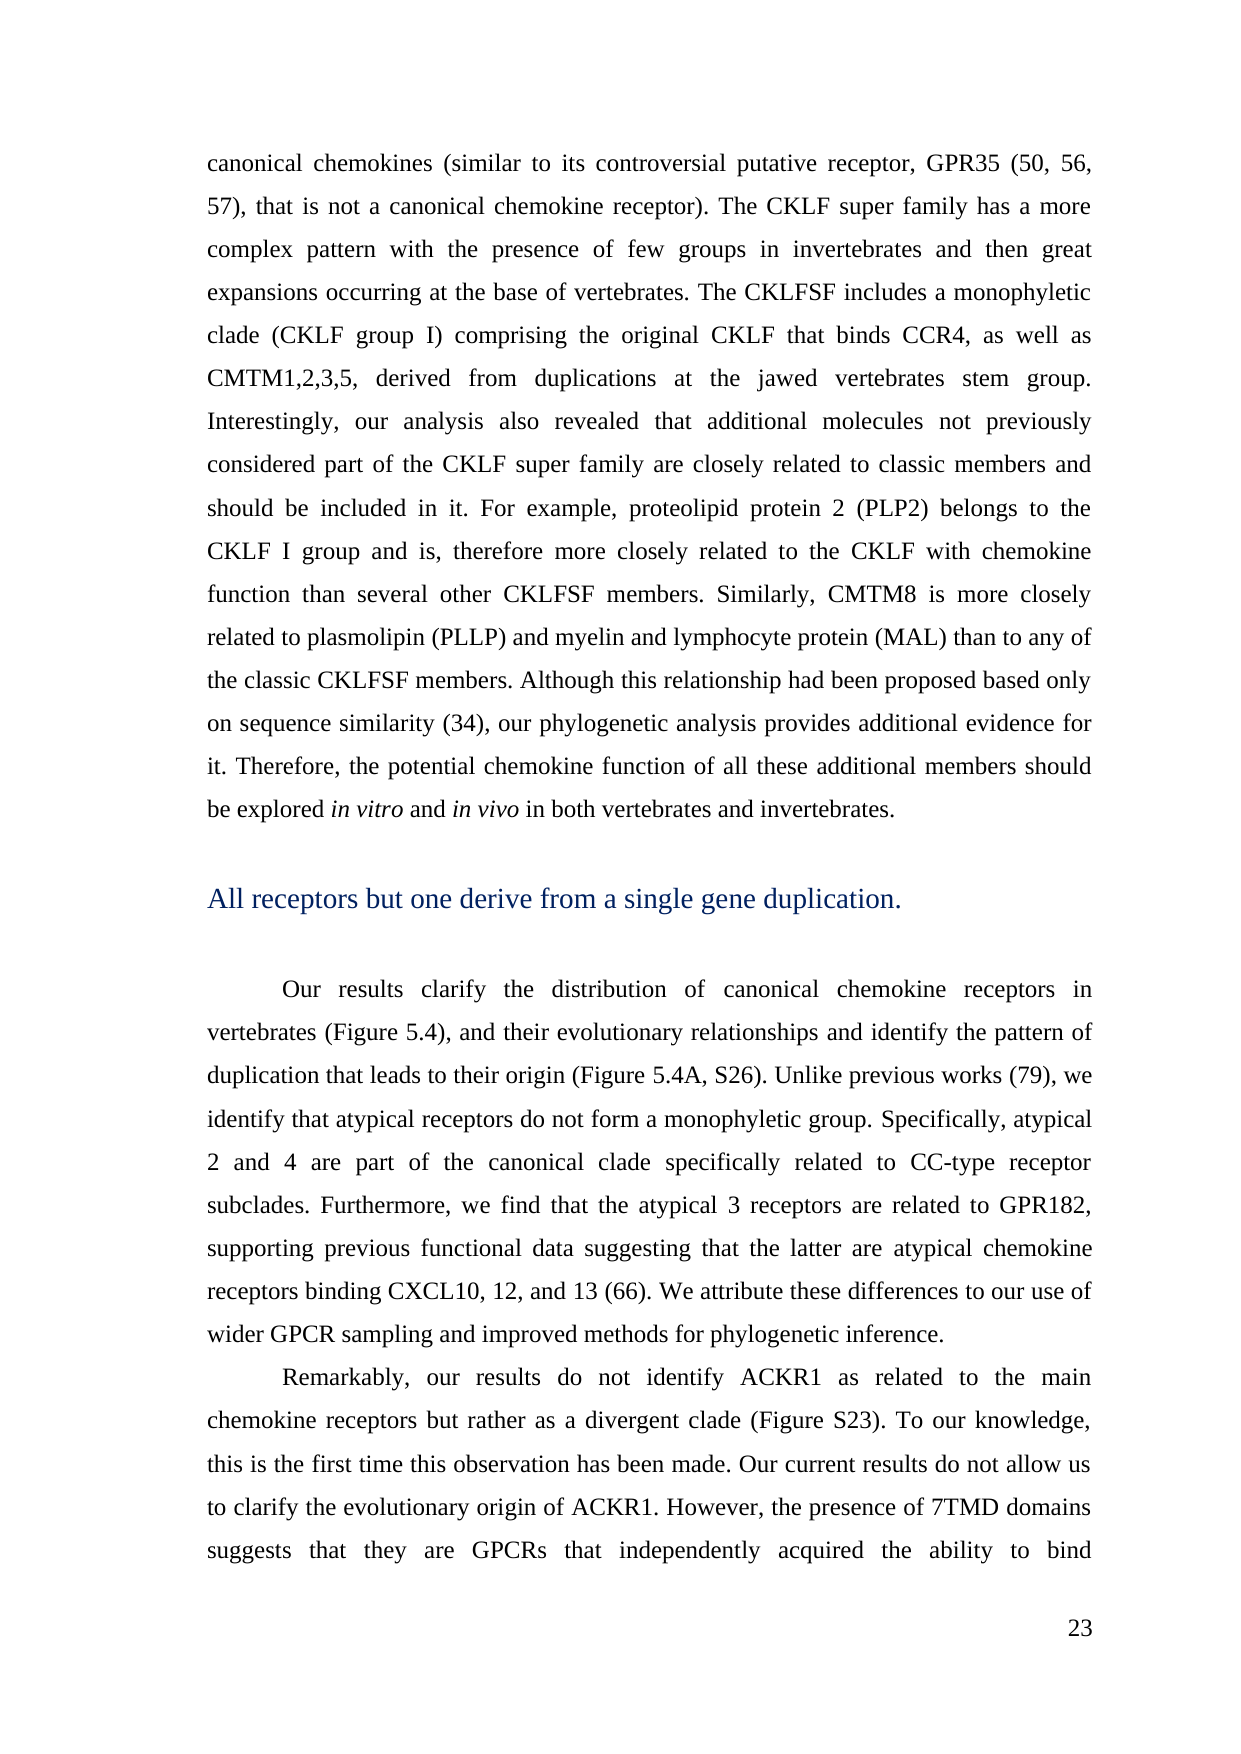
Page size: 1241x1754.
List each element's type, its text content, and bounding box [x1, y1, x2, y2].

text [207, 1362, 1092, 1564]
text All receptors but one derive from a single gene duplication. [207, 881, 1092, 914]
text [207, 148, 1092, 823]
text Our results clarify the distribution of canonical chemokine receptors in vertebrates (Figure 5.4), and their evolutionary relationships and identify the pattern of duplication that leads to their origin (Figure 5.4A, S26). Unlike previous works (79), we identify that atypical receptors do not form a monophyletic group. Specifically, atypical 2 and 4 are part of the canonical clade specifically related to CC-type receptor subclades. Furthermore, we find that the atypical 3 receptors are related to GPR182, supporting previous functional data suggesting that the latter are atypical chemokine receptors binding CXCL10, 12, and 13 (66). We attribute these differences to our use of wider GPCR sampling and improved methods for phylogenetic inference. [207, 974, 1092, 1348]
